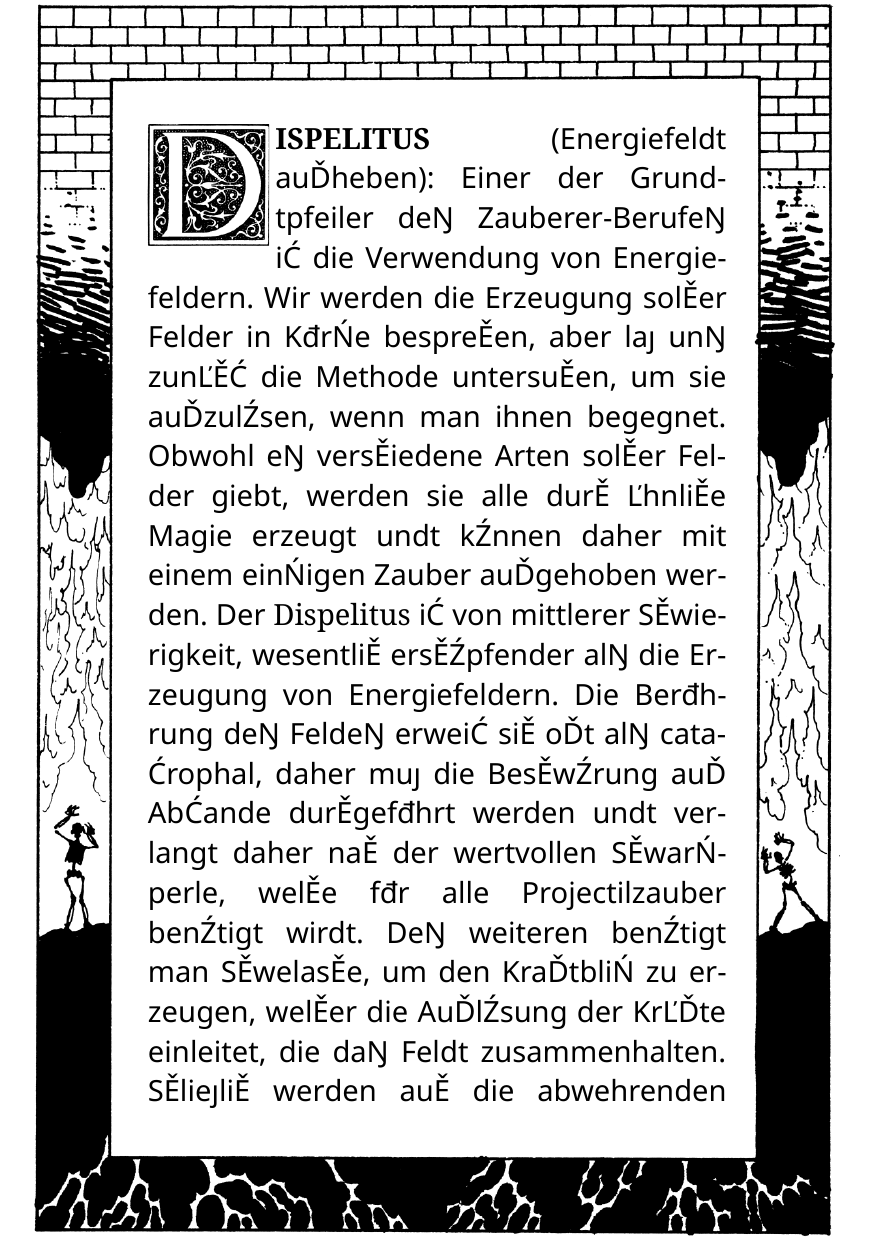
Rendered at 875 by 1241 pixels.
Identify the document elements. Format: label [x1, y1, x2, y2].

text [148, 118, 726, 1110]
picture [34, 0, 840, 1241]
